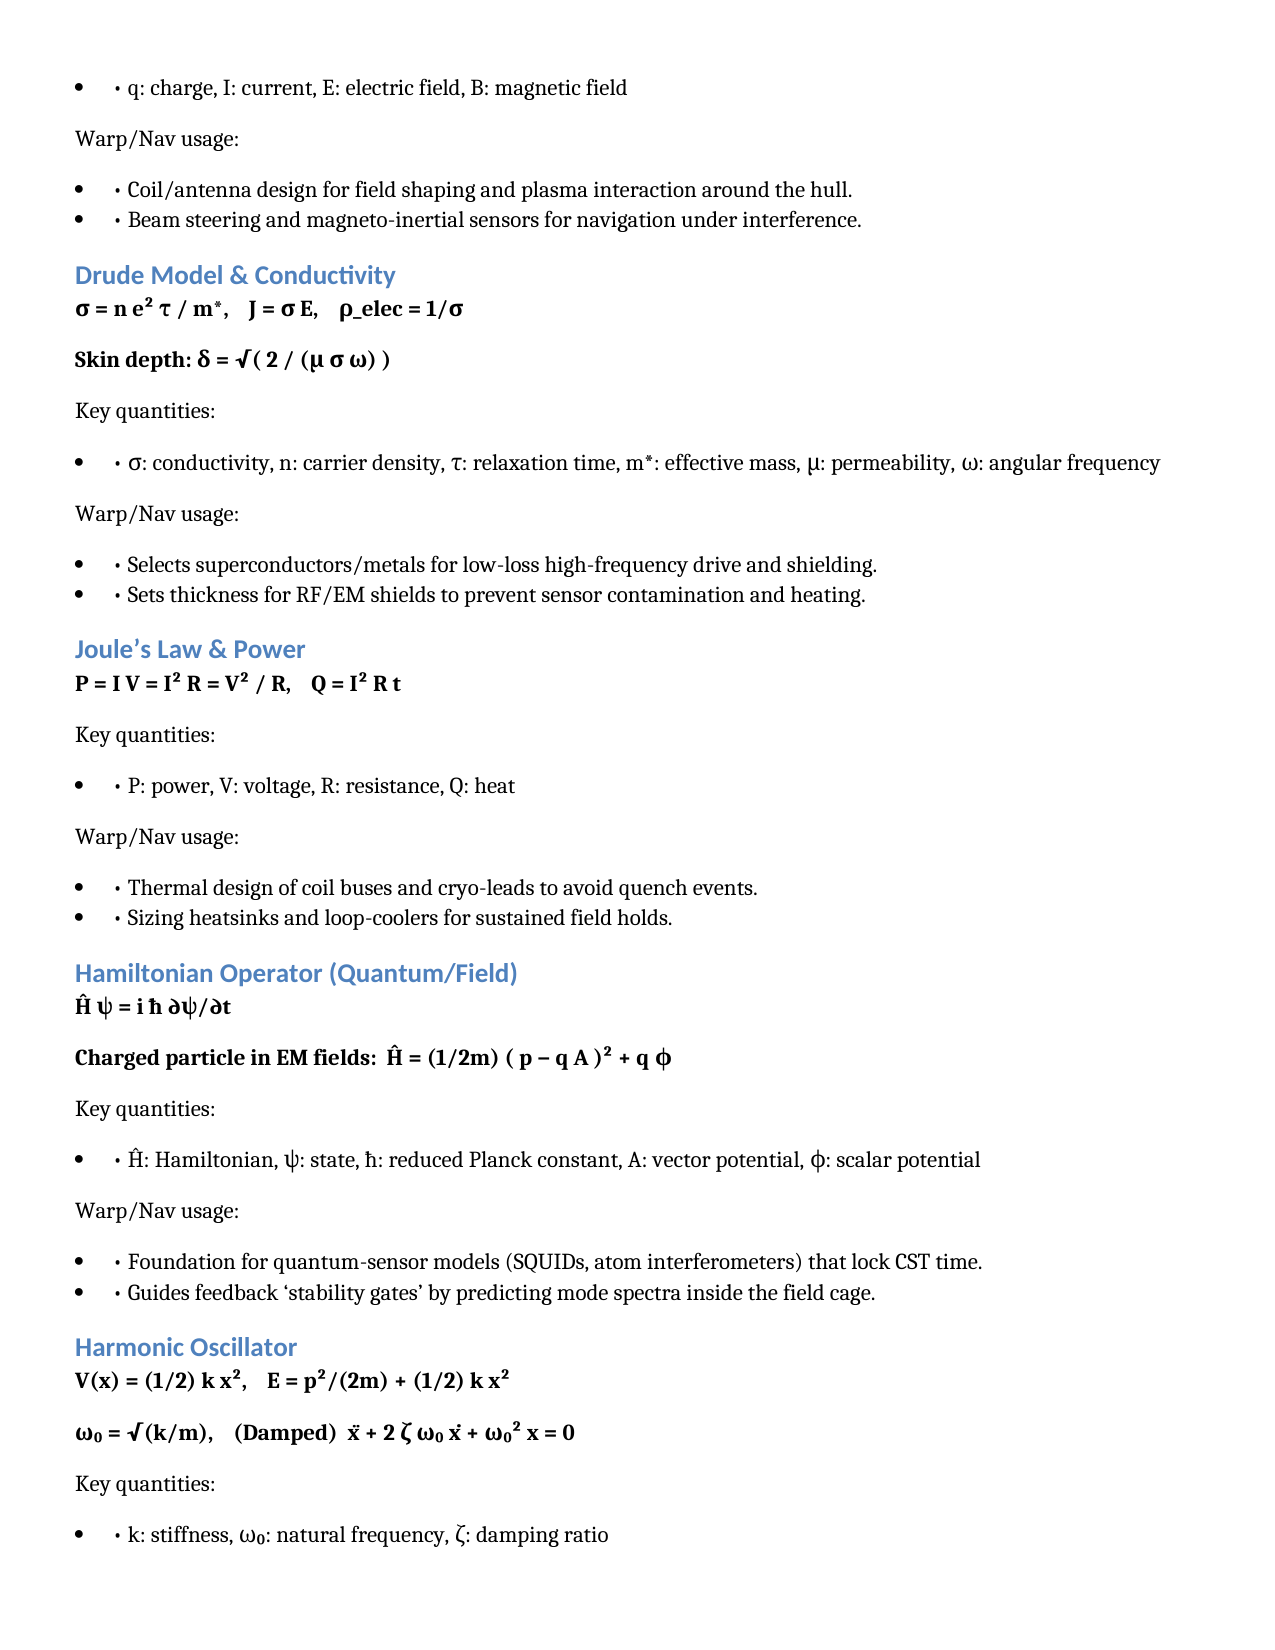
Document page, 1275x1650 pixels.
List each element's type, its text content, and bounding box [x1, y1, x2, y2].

list • Sets thickness for RF/EM shields to prevent sensor contamination and heating. [75, 582, 1200, 608]
text Skin depth: δ = √( 2 / (μ σ ω) ) [75, 347, 1200, 374]
list • Ĥ: Hamiltonian, ψ: state, ħ: reduced Planck constant, A: vector potential, ϕ: scalar potential [75, 1147, 1200, 1173]
text σ = n e² τ / m*, J = σ E, ρ_elec = 1/σ [75, 296, 1200, 323]
text V(x) = (1/2) k x², E = p²/(2m) + (1/2) k x² [75, 1368, 1200, 1395]
list • q: charge, I: current, E: electric field, B: magnetic field [75, 75, 1200, 101]
list • σ: conductivity, n: carrier density, τ: relaxation time, m*: effective mass, μ: permeability, ω: angular frequency [75, 449, 1200, 476]
text Warp/Nav usage: [75, 1198, 1200, 1224]
list • Guides feedback ‘stability gates’ by predicting mode spectra inside the field cage. [75, 1279, 1200, 1306]
list • Beam steering and magneto-inertial sensors for navigation under interference. [75, 207, 1200, 234]
text ω₀ = √(k/m), (Damped) ẍ + 2 ζ ω₀ ẋ + ω₀² x = 0 [75, 1419, 1200, 1446]
text P = I V = I² R = V² / R, Q = I² R t [75, 671, 1200, 697]
text Key quantities: [75, 722, 1200, 748]
text Warp/Nav usage: [75, 824, 1200, 850]
text Warp/Nav usage: [75, 126, 1200, 152]
subtitle Joule’s Law & Power [75, 633, 1200, 666]
list • Sizing heatsinks and loop-coolers for sustained field holds. [75, 905, 1200, 931]
subtitle Harmonic Oscillator [75, 1330, 1200, 1363]
text Key quantities: [75, 1470, 1200, 1497]
text Charged particle in EM fields: Ĥ = (1/2m) ( p − q A )² + q ϕ [75, 1045, 1200, 1071]
list • Selects superconductors/metals for low-loss high-frequency drive and shielding. [75, 551, 1200, 578]
text Warp/Nav usage: [75, 500, 1200, 527]
text Key quantities: [75, 1096, 1200, 1122]
list • P: power, V: voltage, R: resistance, Q: heat [75, 773, 1200, 799]
text Key quantities: [75, 398, 1200, 425]
list • Coil/antenna design for field shaping and plasma interaction around the hull. [75, 177, 1200, 203]
list • Foundation for quantum-sensor models (SQUIDs, atom interferometers) that lock CST time. [75, 1249, 1200, 1276]
text Ĥ ψ = i ħ ∂ψ/∂t [75, 994, 1200, 1020]
list • Thermal design of coil buses and cryo-leads to avoid quench events. [75, 875, 1200, 901]
subtitle Drude Model & Conductivity [75, 258, 1200, 291]
subtitle Hamiltonian Operator (Quantum/Field) [75, 956, 1200, 989]
list • k: stiffness, ω₀: natural frequency, ζ: damping ratio [75, 1521, 1200, 1548]
